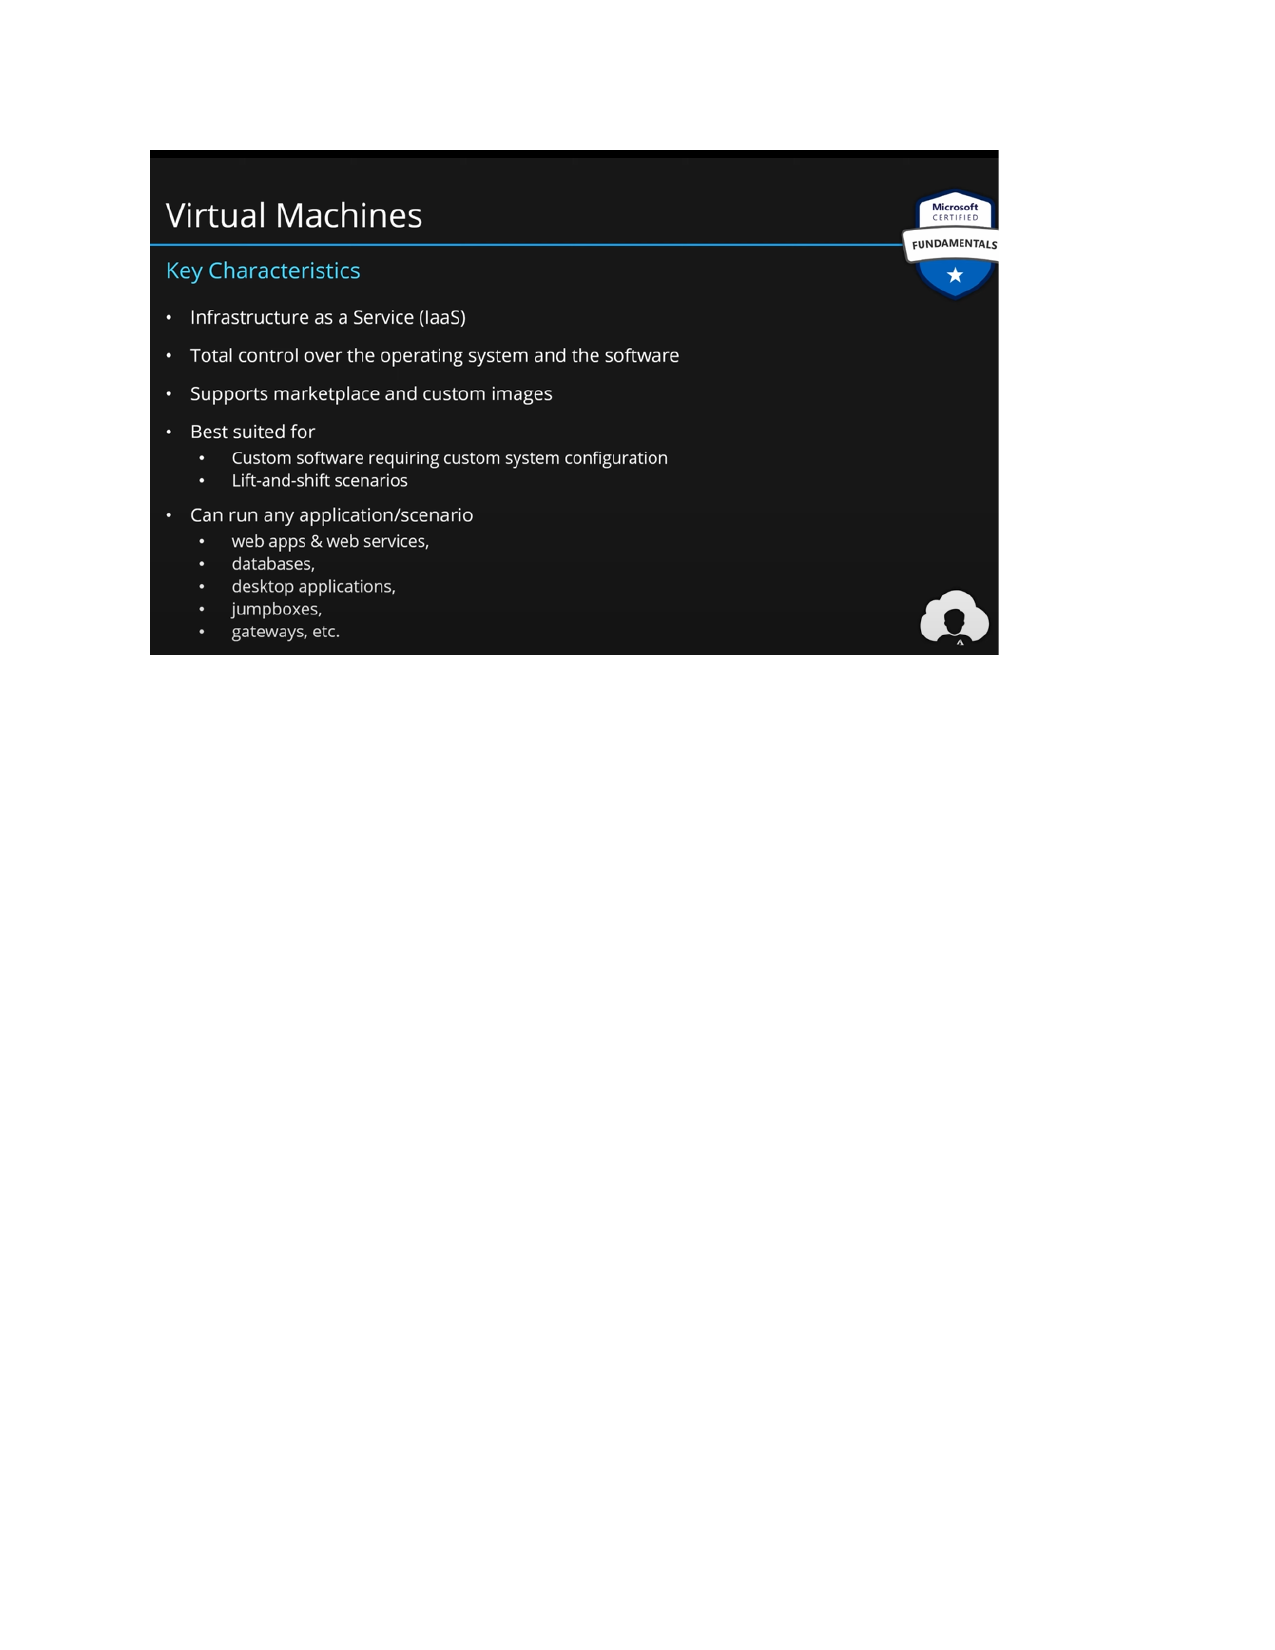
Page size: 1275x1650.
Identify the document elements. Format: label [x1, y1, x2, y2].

picture [150, 150, 999, 655]
